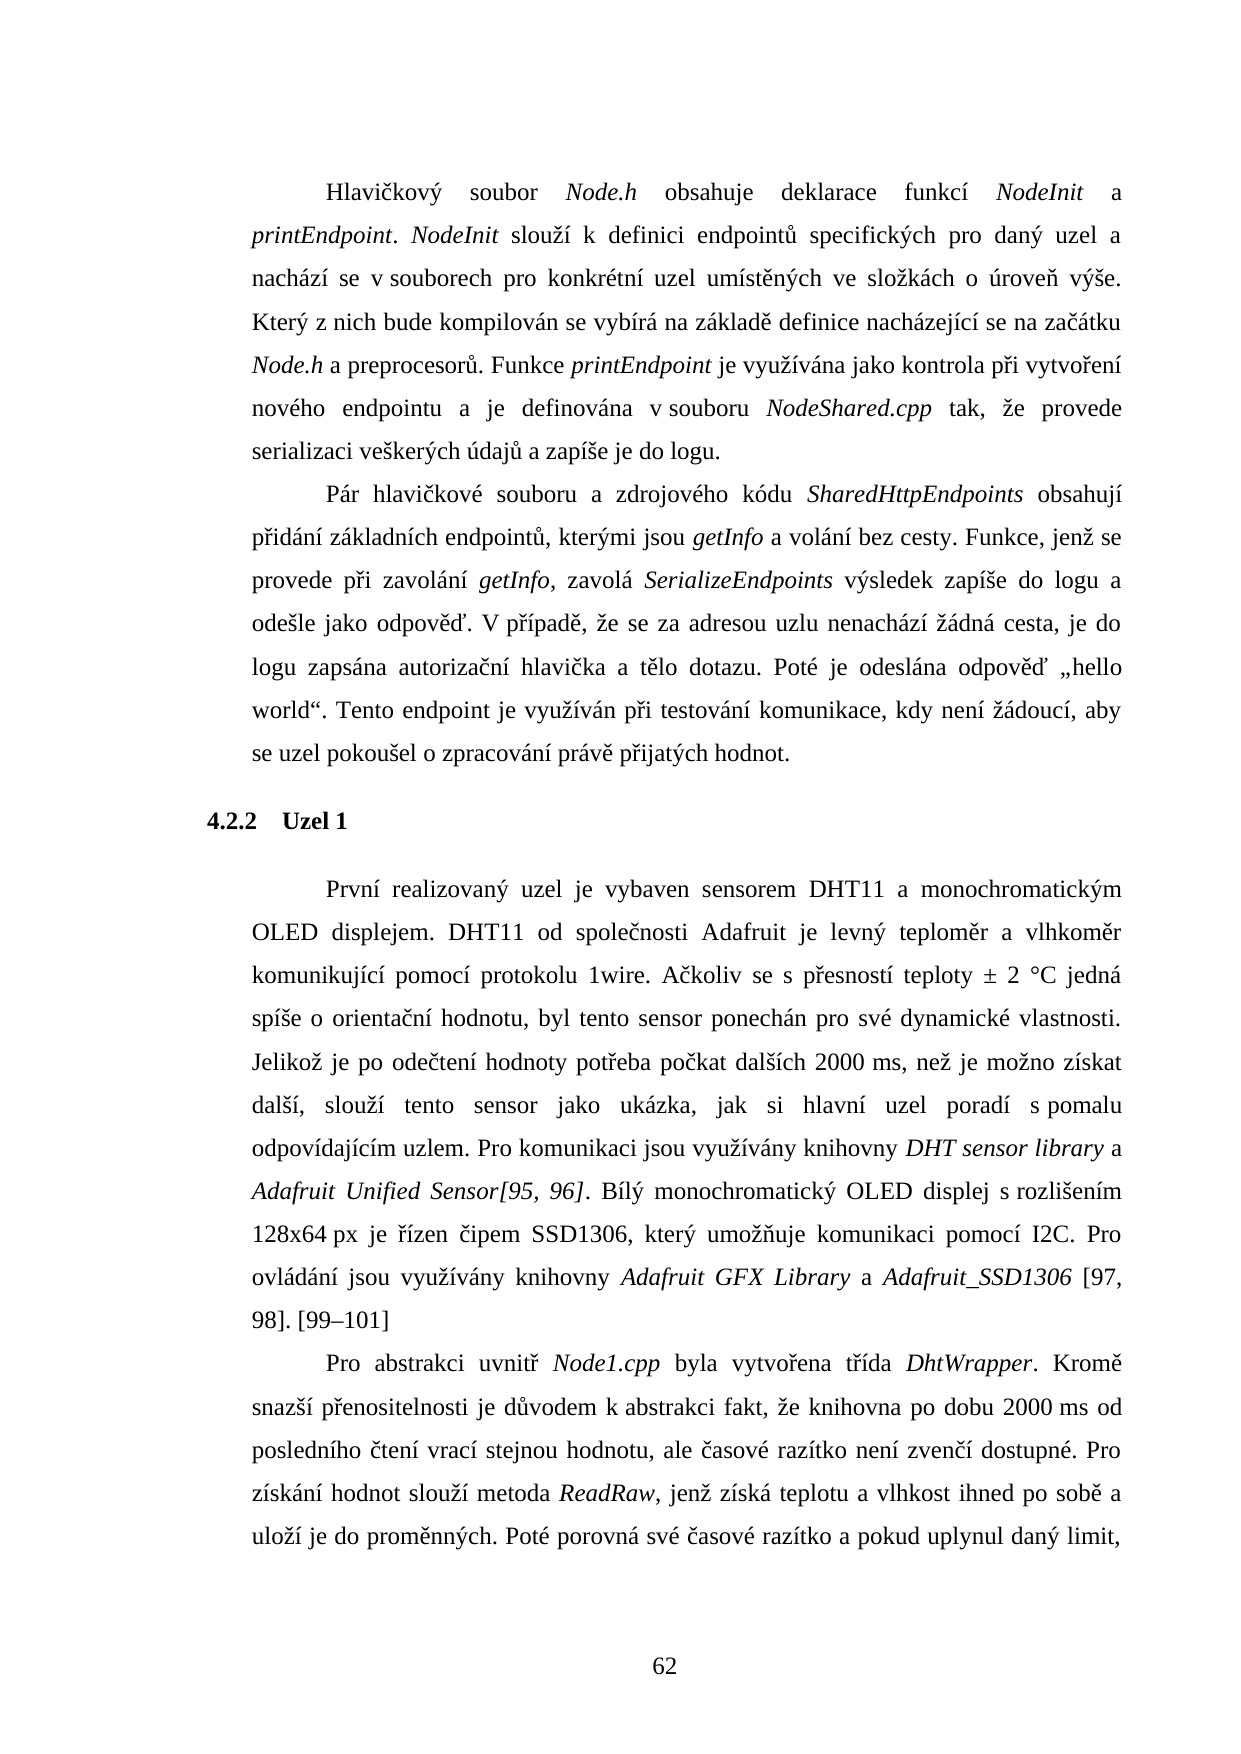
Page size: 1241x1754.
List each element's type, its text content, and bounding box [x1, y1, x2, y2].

text První realizovaný uzel je vybaven sensorem DHT11 a monochromatickým OLED displejem. DHT11 od společnosti Adafruit je levný teploměr a vlhkoměr komunikující pomocí protokolu 1wire. Ačkoliv se s přesností teploty ± 2 °C jedná spíše o orientační hodnotu, byl tento sensor ponechán pro své dynamické vlastnosti. Jelikož je po odečtení hodnoty potřeba počkat dalších 2000 ms, než je možno získat další, slouží tento sensor jako ukázka, jak si hlavní uzel poradí s pomalu odpovídajícím uzlem. Pro komunikaci jsou využívány knihovny DHT sensor library a Adafruit Unified Sensor. Bílý monochromatický OLED displej s rozlišením 128x64 px je řízen čipem SSD1306, který umožňuje komunikaci pomocí I2C. Pro ovládání jsou využívány knihovny Adafruit GFX Library a Adafruit_SSD1306 . [252, 874, 1122, 1334]
text Pár hlavičkové souboru a zdrojového kódu SharedHttpEndpoints obsahují přidání základních endpointů, kterými jsou getInfo a volání bez cesty. Funkce, jenž se provede při zavolání getInfo, zavolá SerializeEndpoints výsledek zapíše do logu a odešle jako odpověď. V případě, že se za adresou uzlu nenachází žádná cesta, je do logu zapsána autorizační hlavička a tělo dotazu. Poté je odeslána odpověď „hello world“. Tento endpoint je využíván při testování komunikace, kdy není žádoucí, aby se uzel pokoušel o zpracování právě přijatých hodnot. [252, 479, 1122, 767]
text Hlavičkový soubor Node.h obsahuje deklarace funkcí NodeInit a printEndpoint. NodeInit slouží k definici endpointů specifických pro daný uzel a nachází se v souborech pro konkrétní uzel umístěných ve složkách o úroveň výše. Který z nich bude kompilován se vybírá na základě definice nacházející se na začátku Node.h a preprocesorů. Funkce printEndpoint je využívána jako kontrola při vytvoření nového endpointu a je definována v souboru NodeShared.cpp tak, že provede serializaci veškerých údajů a zapíše je do logu. [252, 177, 1122, 465]
subtitle Uzel 1 [207, 806, 1122, 835]
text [252, 1348, 1122, 1550]
